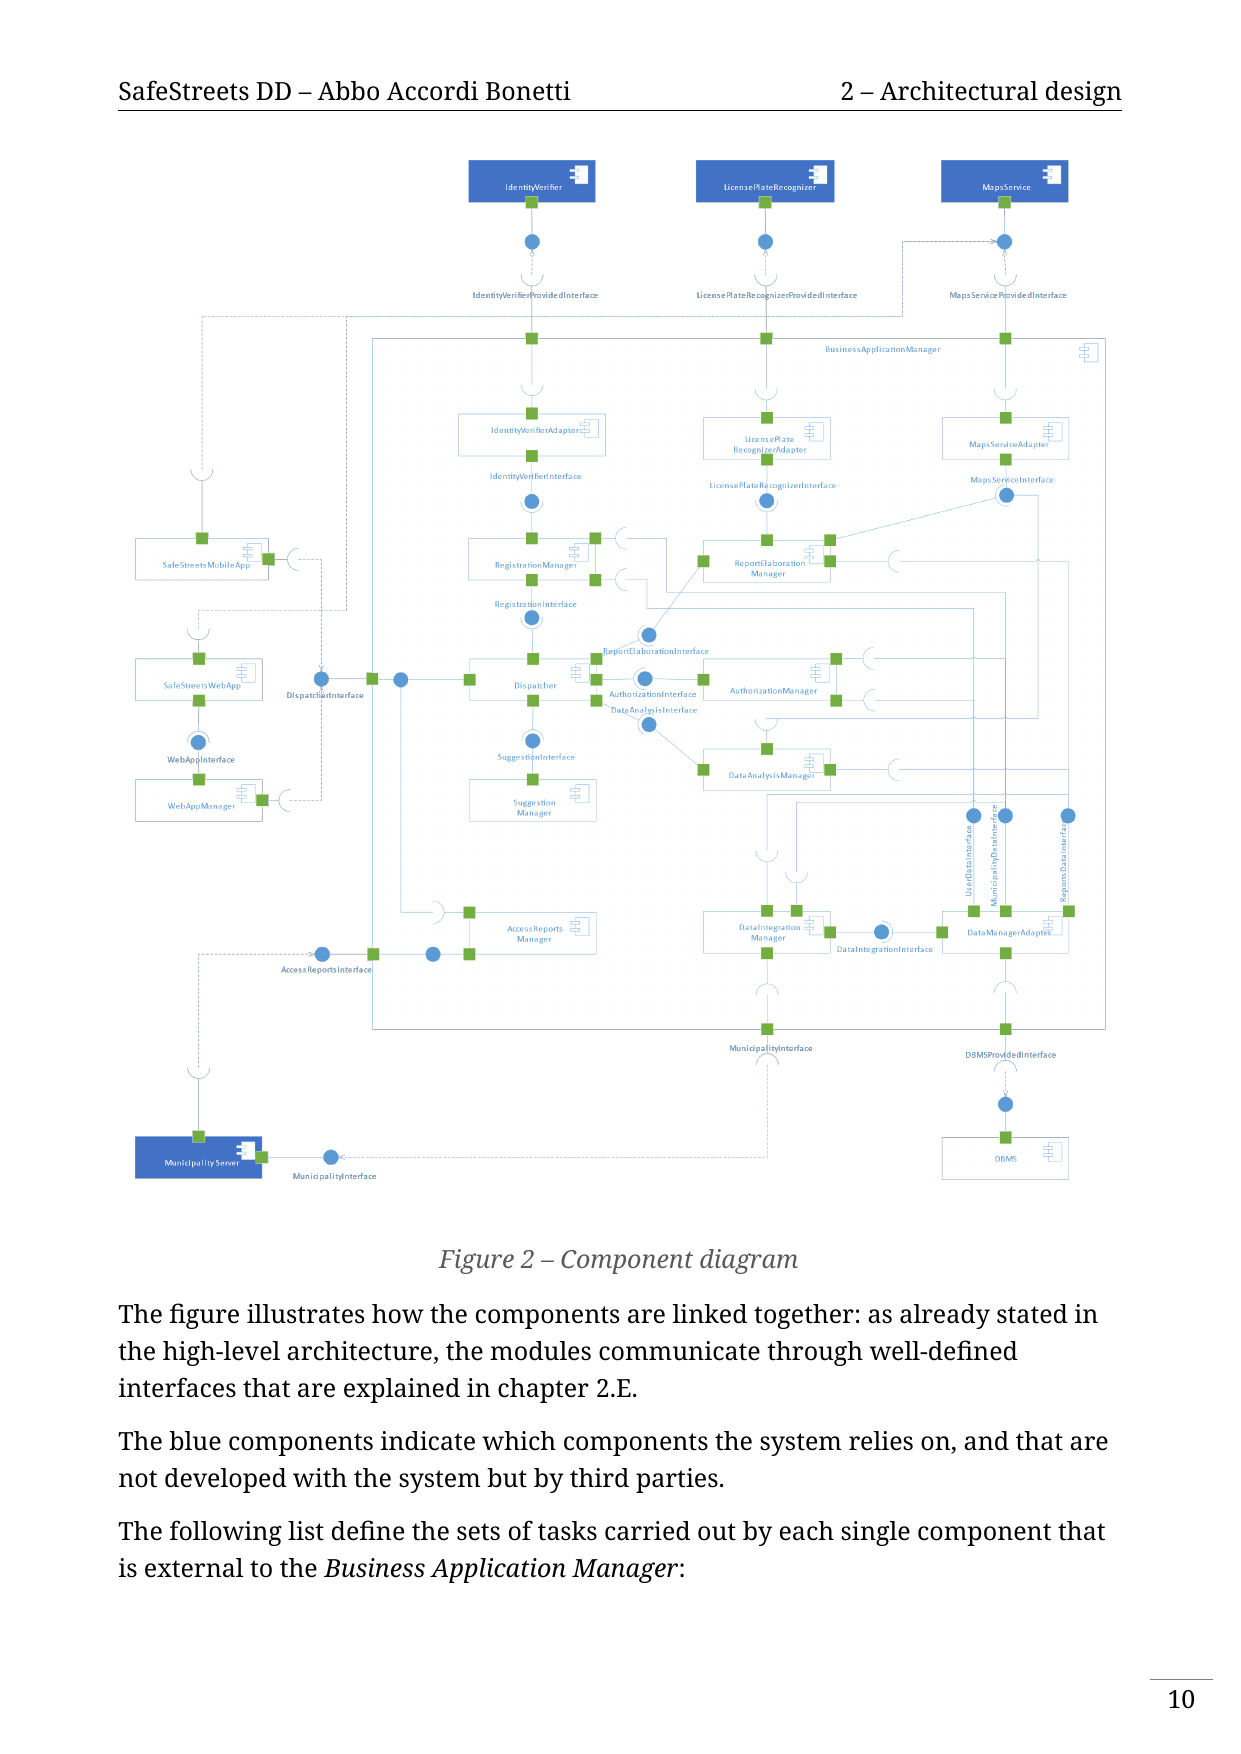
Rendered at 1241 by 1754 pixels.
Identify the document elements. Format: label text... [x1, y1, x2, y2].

text The blue components indicate which components the system relies on, and that are not developed with the system but by third parties. [118, 1424, 1122, 1495]
text The following list define the sets of tasks carried out by each single component that is external to the Business Application Manager: [118, 1514, 1122, 1585]
text The figure illustrates how the components are linked together: as already stated in the high-level architecture, the modules communicate through well-defined interfaces that are explained in chapter 2.E. [118, 1297, 1122, 1404]
text Figure 2 – Component diagram [118, 1242, 1122, 1276]
picture [122, 147, 1118, 1223]
